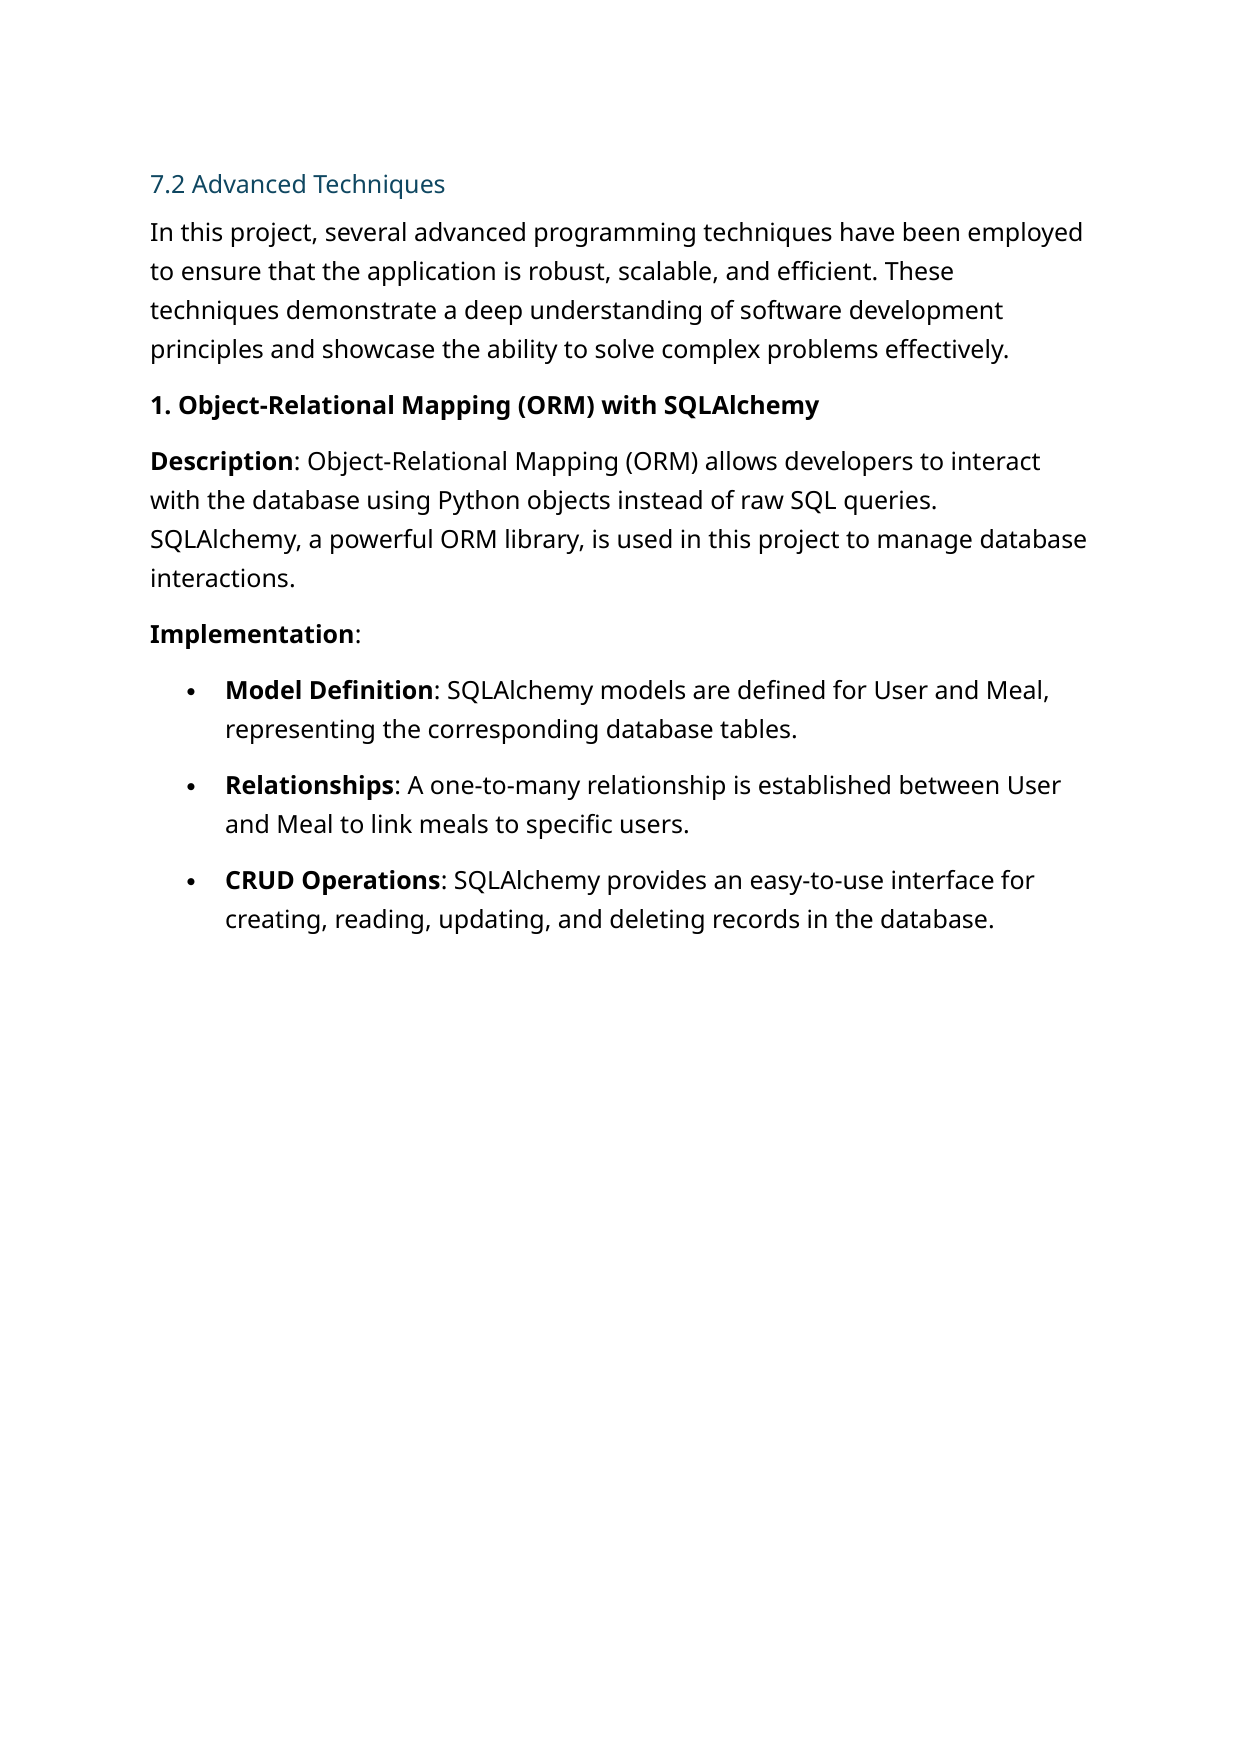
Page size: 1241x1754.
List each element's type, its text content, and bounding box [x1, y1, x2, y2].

text 1. Object-Relational Mapping (ORM) with SQLAlchemy [150, 387, 1090, 422]
list Relationships: A one-to-many relationship is established between User and Meal to link meals to specific users. [187, 767, 1090, 841]
text Description: Object-Relational Mapping (ORM) allows developers to interact with the database using Python objects instead of raw SQL queries. SQLAlchemy, a powerful ORM library, is used in this project to manage database interactions. [150, 443, 1090, 595]
subtitle 7.2 Advanced Techniques [150, 167, 1090, 201]
list CRUD Operations: SQLAlchemy provides an easy-to-use interface for creating, reading, updating, and deleting records in the database. [187, 862, 1090, 936]
text Implementation: [150, 617, 1090, 651]
text In this project, several advanced programming techniques have been employed to ensure that the application is robust, scalable, and efficient. These techniques demonstrate a deep understanding of software development principles and showcase the ability to solve complex problems effectively. [150, 214, 1090, 366]
list Model Definition: SQLAlchemy models are defined for User and Meal, representing the corresponding database tables. [187, 672, 1090, 746]
